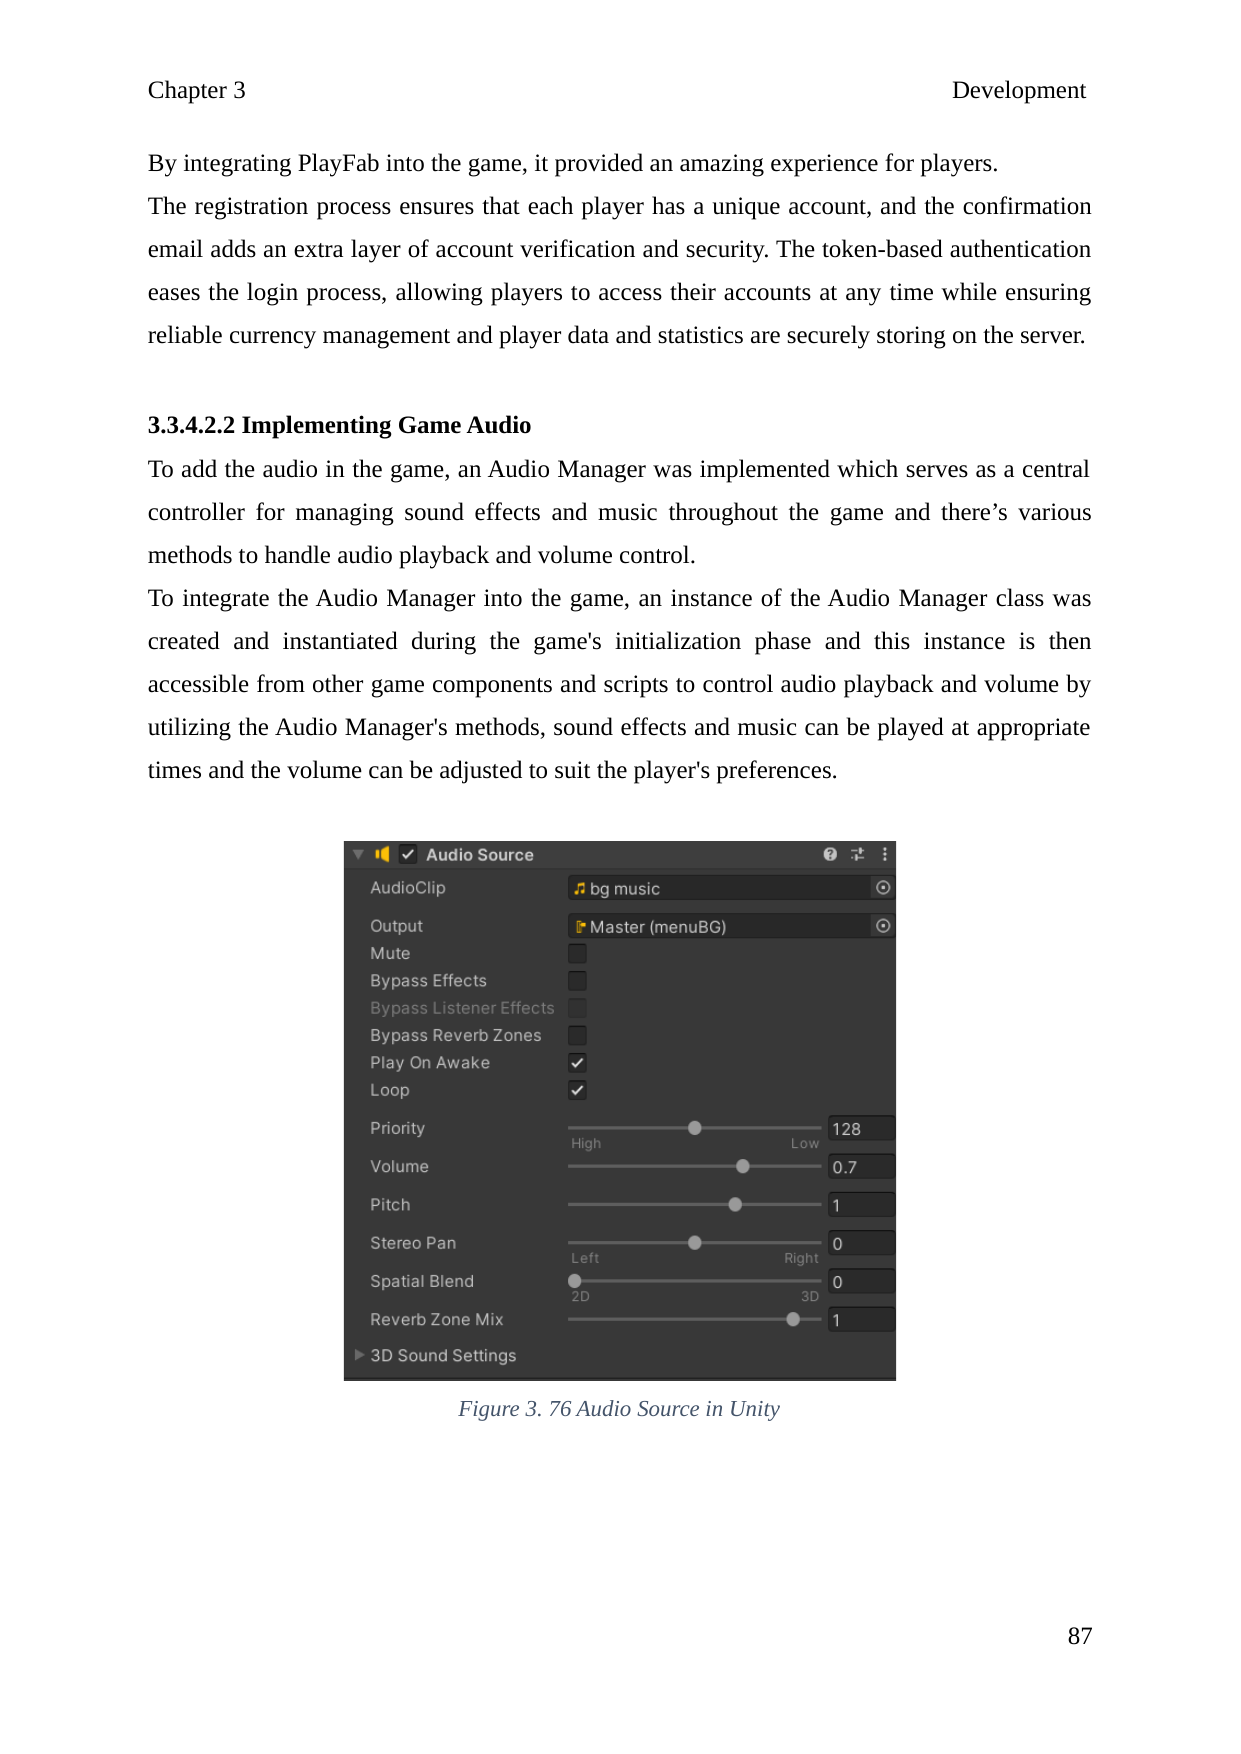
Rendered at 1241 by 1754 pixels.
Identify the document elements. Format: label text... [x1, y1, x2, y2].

text By integrating PlayFab into the game, it provided an amazing experience for players. [148, 148, 1092, 176]
picture [343, 841, 897, 1381]
subtitle 3.3.4.2.2 Implementing Game Audio [148, 411, 1092, 439]
text The registration process ensures that each player has a unique account, and the confirmation email adds an extra layer of account verification and security. The token-based authentication eases the login process, allowing players to access their accounts at any time while ensuring reliable currency management and player data and statistics are securely storing on the server. [148, 191, 1092, 349]
text To integrate the Audio Manager into the game, an instance of the Audio Manager class was created and instantiated during the game's initialization phase and this instance is then accessible from other game components and scripts to control audio playback and volume by utilizing the Audio Manager's methods, sound effects and music can be played at appropriate times and the volume can be adjusted to suit the player's preferences. [148, 583, 1092, 784]
text To add the audio in the game, an Audio Manager was implemented which serves as a central controller for managing sound effects and music throughout the game and there’s various methods to handle audio playback and volume control. [148, 454, 1092, 569]
text Figure 3. 76 Audio Source in Unity [148, 1394, 1092, 1421]
